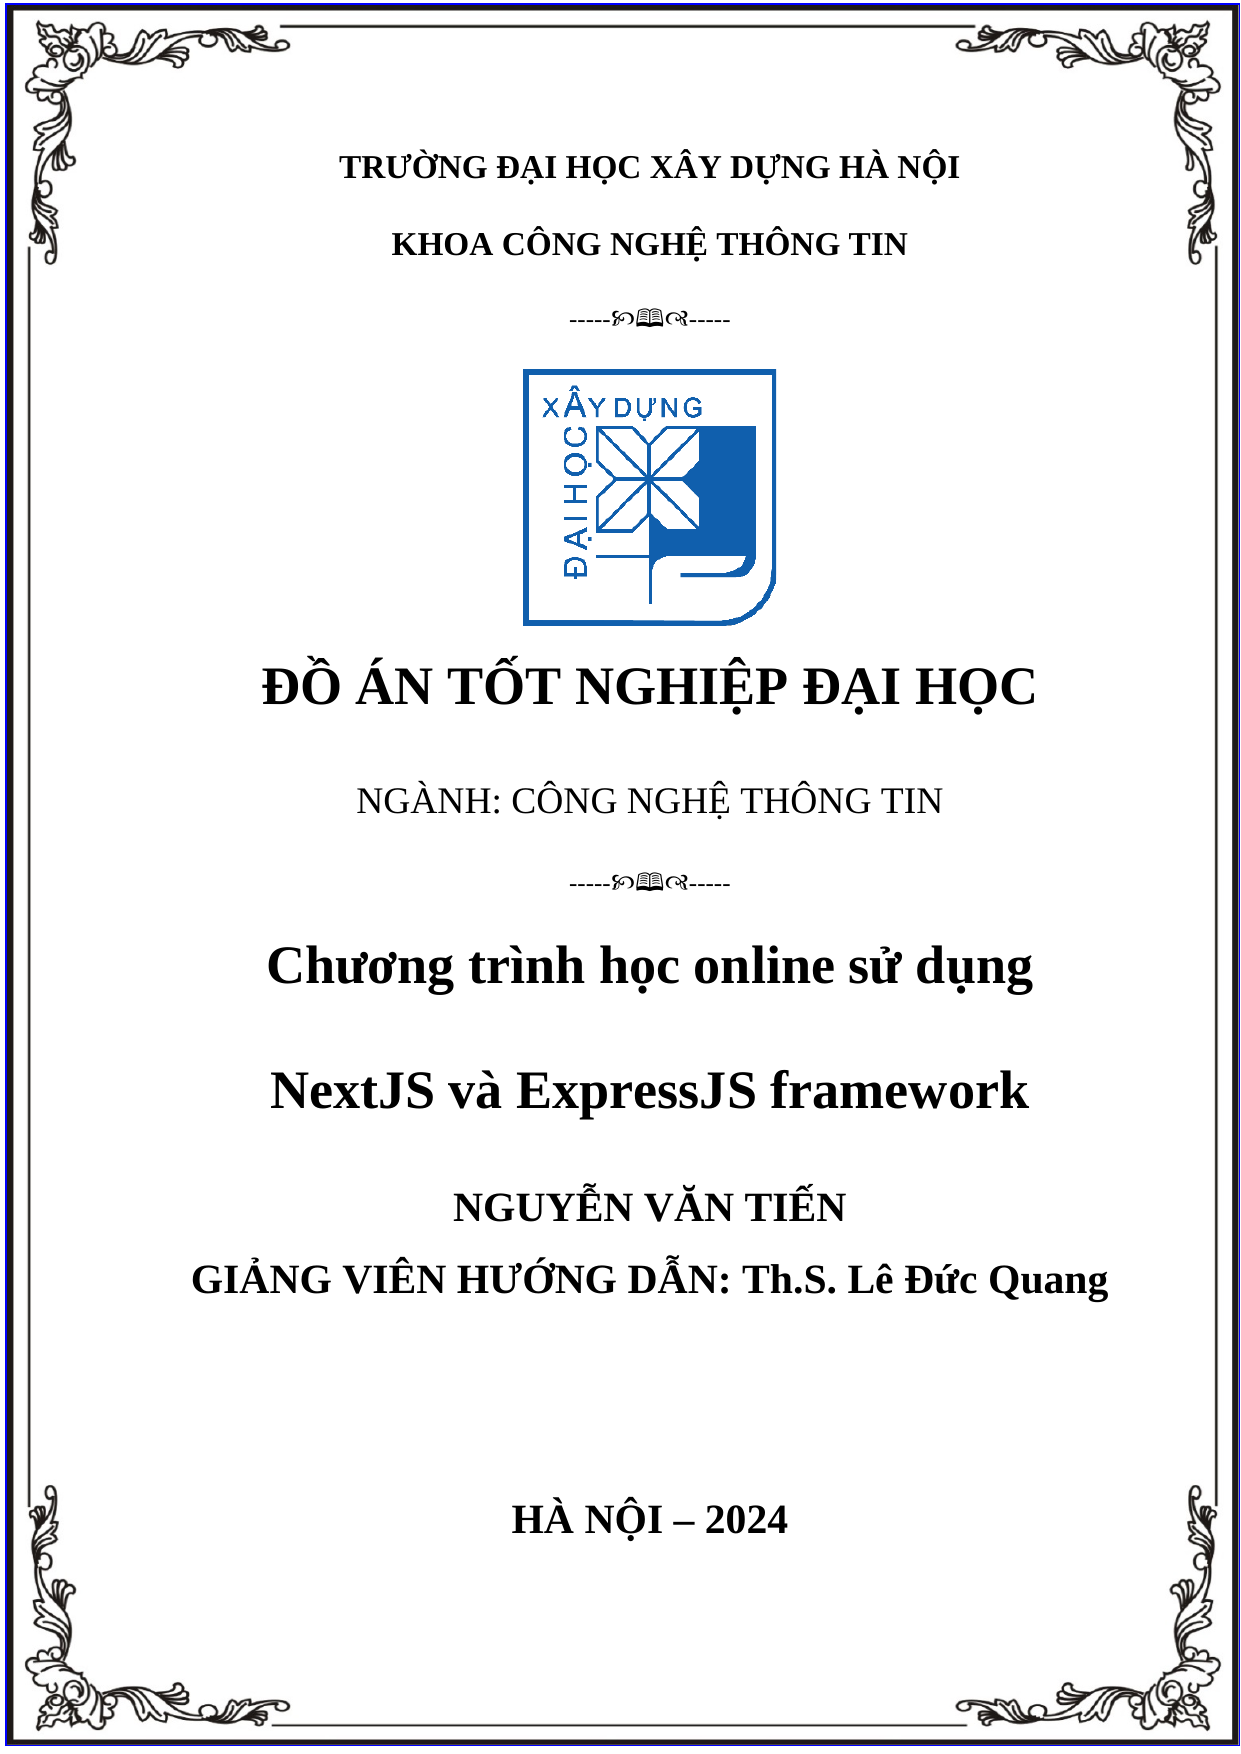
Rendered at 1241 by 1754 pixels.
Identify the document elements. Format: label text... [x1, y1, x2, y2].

text KHOA CÔNG NGHỆ THÔNG TIN [177, 224, 1122, 263]
text NGUYỄN VĂN TIẾN [177, 1182, 1122, 1230]
text HÀ NỘI – 2024 [177, 1495, 1122, 1543]
text TRƯỜNG ĐẠI HỌC XÂY DỰNG HÀ NỘI [177, 148, 1122, 186]
text -----🙡🕮🙣----- [689, 865, 1122, 899]
text Chương trình học online sử dụng [177, 933, 1122, 995]
text -----🙡🕮🙣----- [177, 865, 611, 899]
text NGÀNH: CÔNG NGHỆ THÔNG TIN [177, 779, 1122, 822]
picture [7, 5, 1239, 1745]
text -----🙡🕮🙣----- [177, 301, 611, 335]
text ĐỒ ÁN TỐT NGHIỆP ĐẠI HỌC [177, 654, 1122, 716]
text GIẢNG VIÊN HƯỚNG DẪN: Th.S. Lê Đức Quang [177, 1254, 1122, 1302]
text -----🙡🕮🙣----- [689, 301, 1122, 335]
text NextJS và ExpressJS framework [177, 1058, 1122, 1120]
